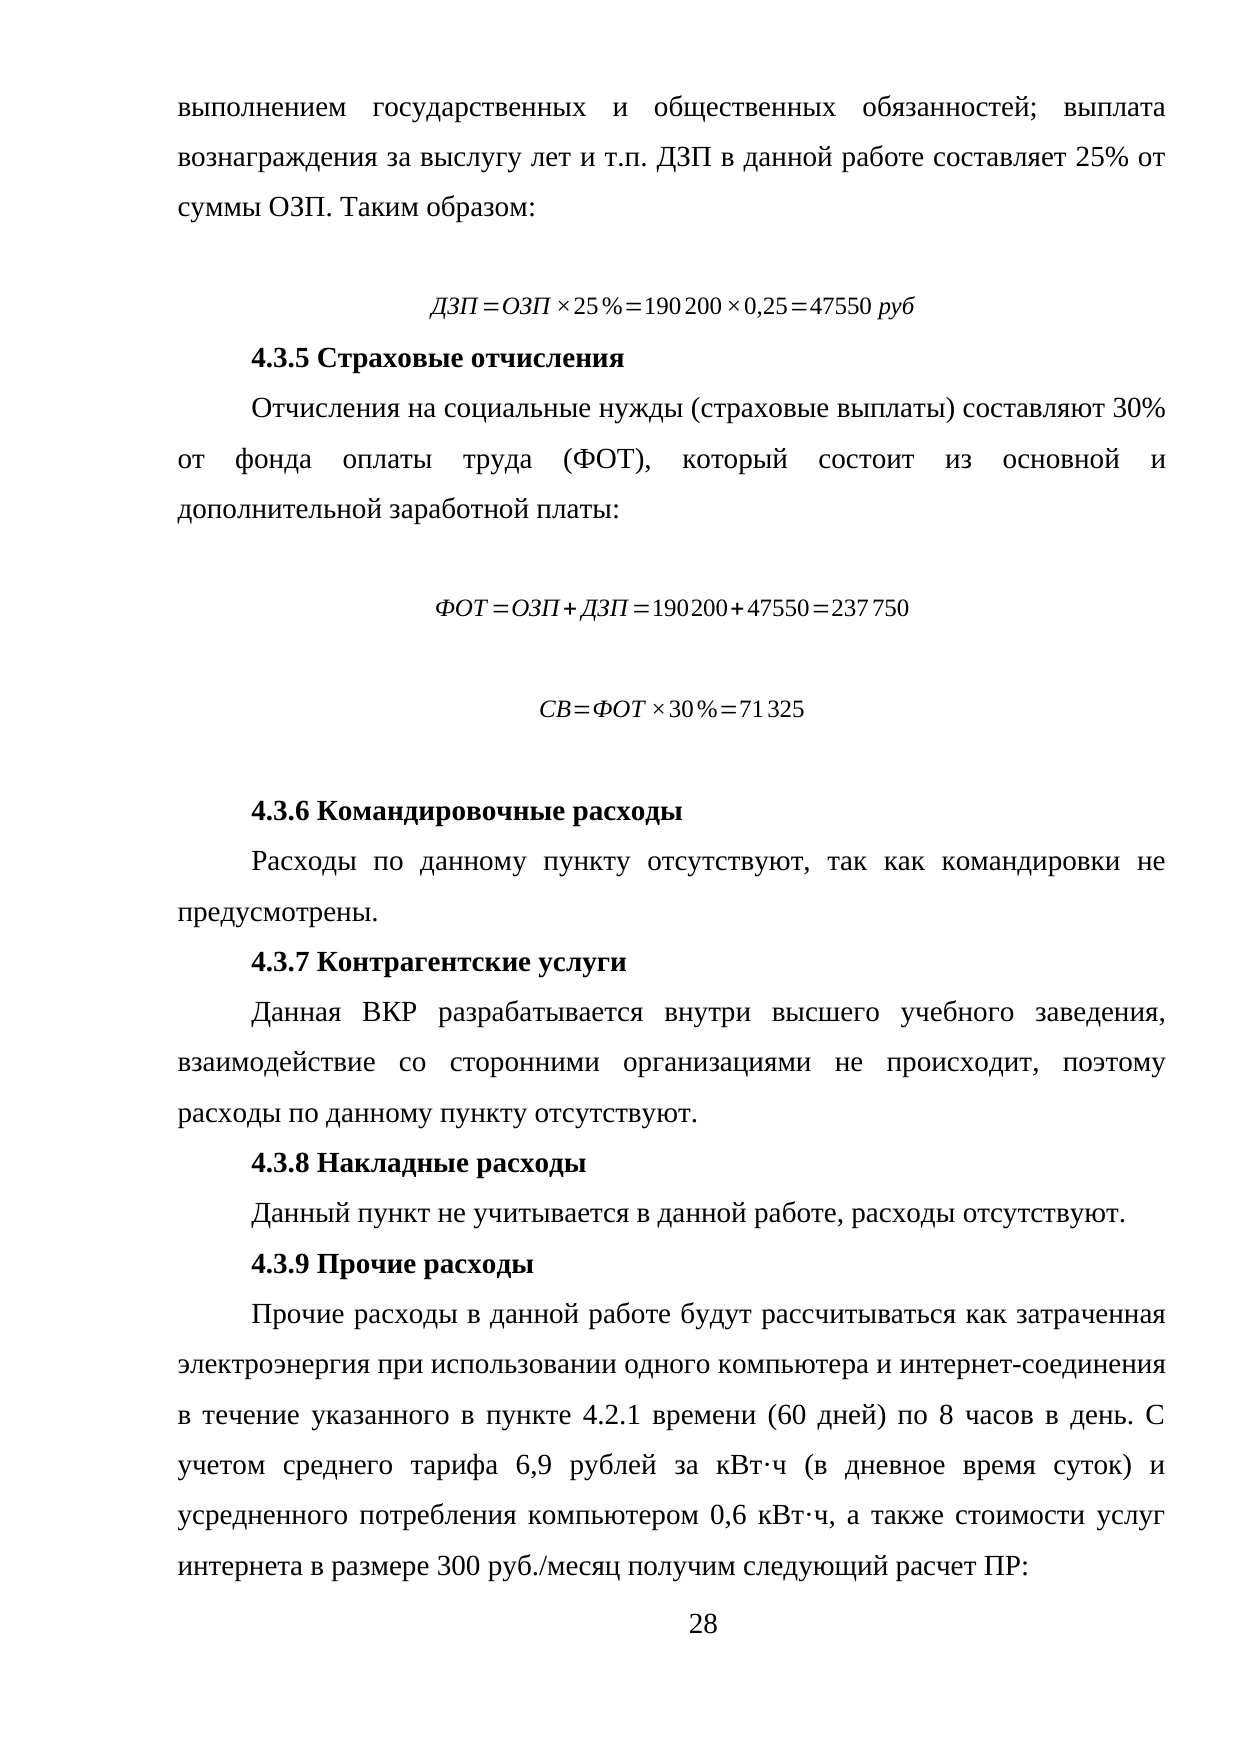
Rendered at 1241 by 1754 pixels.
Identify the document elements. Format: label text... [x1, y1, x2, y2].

text Прочие расходы в данной работе будут рассчитываться как затраченная электроэнергия при использовании одного компьютера и интернет-соединения в течение указанного в пункте 4.2.1 времени (60 дней) по 8 часов в день. С учетом среднего тарифа 6,9 рублей за кВт·ч (в дневное время суток) и усредненного потребления компьютером 0,6 кВт·ч, а также стоимости услуг интернета в размере 300 руб./месяц получим следующий расчет ПР: [177, 1296, 1167, 1581]
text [177, 89, 1167, 223]
text Отчисления на социальные нужды (страховые выплаты) составляют 30% от фонда оплаты труда (ФОТ), который состоит из основной и дополнительной заработной платы: [177, 391, 1167, 525]
text Данный пункт не учитывается в данной работе, расходы отсутствуют. [177, 1196, 1167, 1229]
text 4.3.7 Контрагентские услуги [177, 944, 1167, 977]
text Расходы по данному пункту отсутствуют, так как командировки не предусмотрены. [177, 843, 1167, 927]
text Данная ВКР разрабатывается внутри высшего учебного заведения, взаимодействие со сторонними организациями не происходит, поэтому расходы по данному пункту отсутствуют. [177, 994, 1167, 1128]
text 4.3.6 Командировочные расходы [177, 793, 1167, 827]
text 4.3.5 Страховые отчисления [177, 340, 1167, 374]
text 4.3.9 Прочие расходы [177, 1246, 1167, 1279]
text 4.3.8 Накладные расходы [177, 1145, 1167, 1179]
